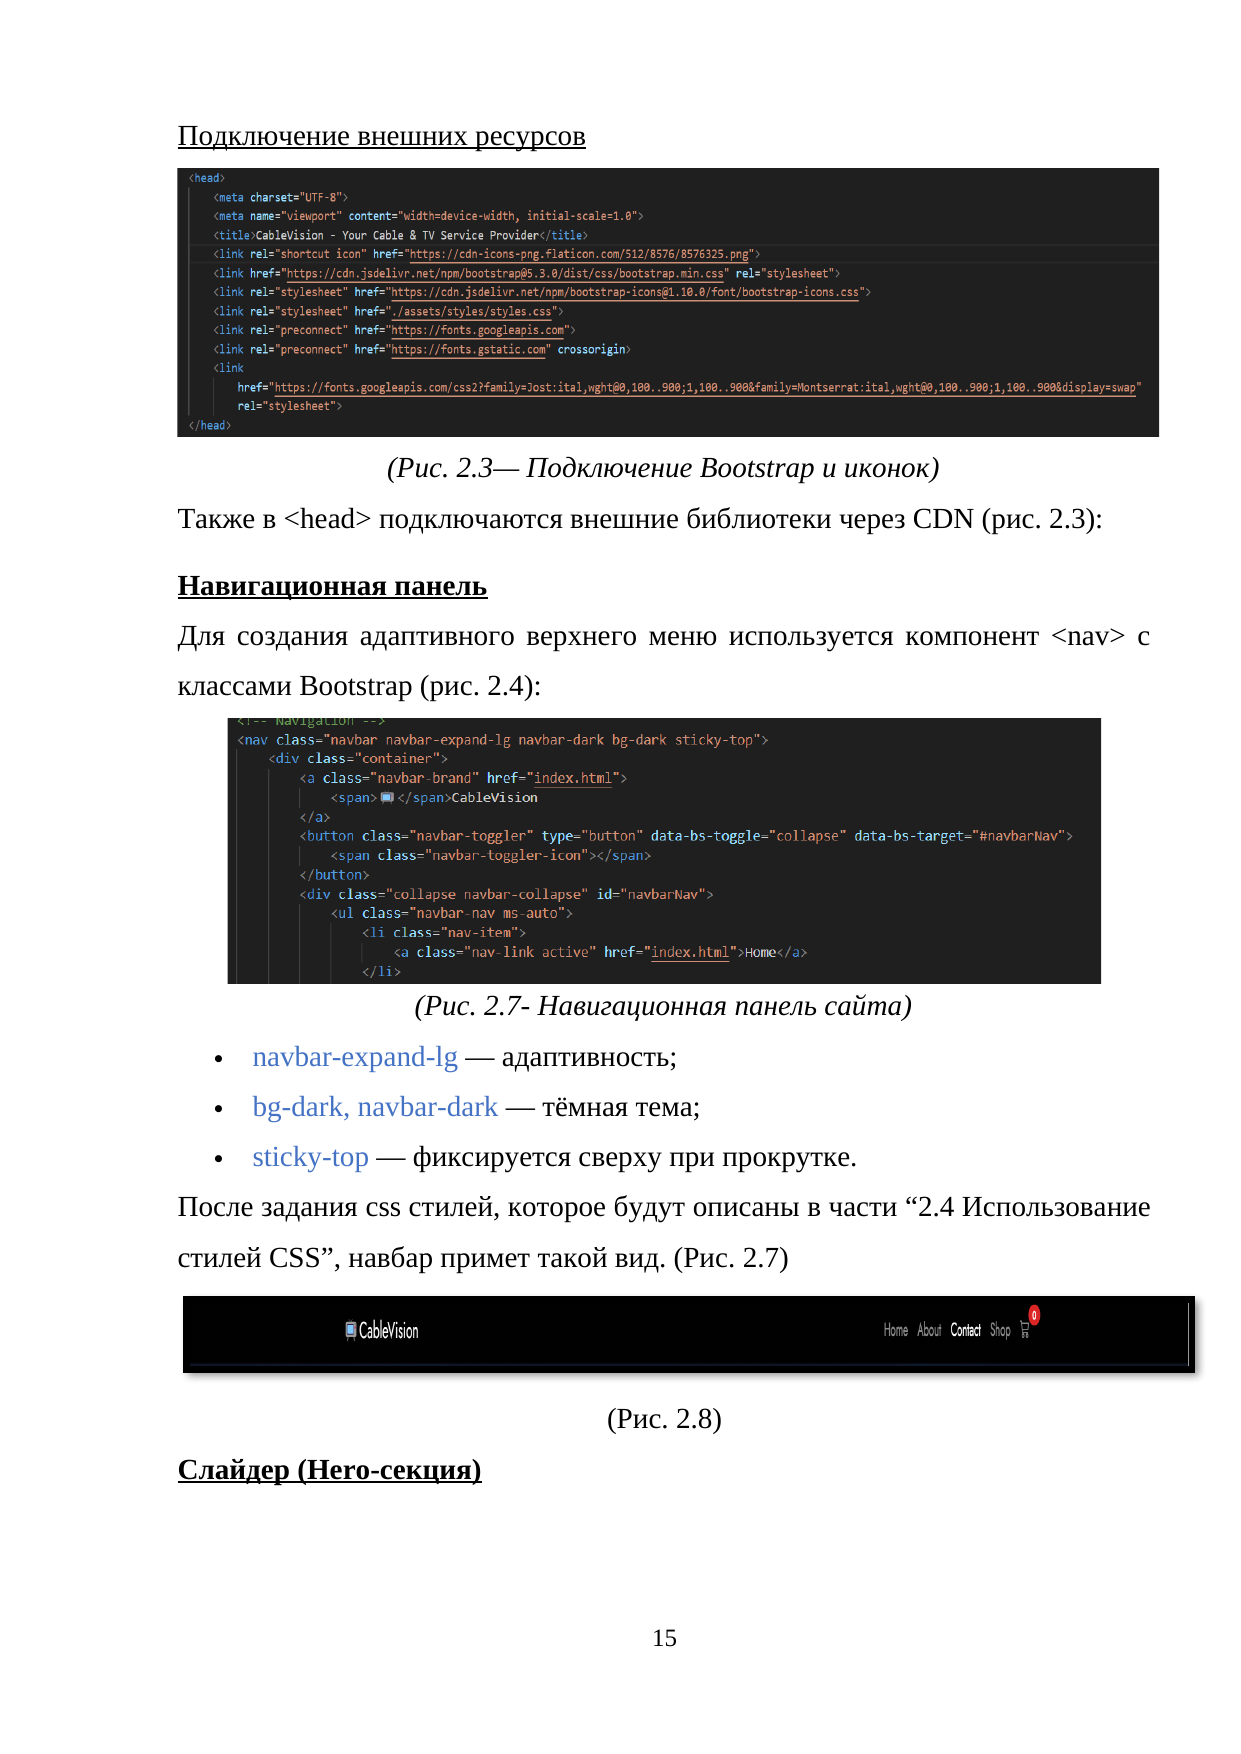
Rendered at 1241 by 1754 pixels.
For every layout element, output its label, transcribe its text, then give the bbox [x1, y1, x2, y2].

text Также в <head> подключаются внешние библиотеки через CDN (рис. 2.3): [177, 501, 1152, 534]
text После задания css стилей, которое будут описаны в части “2.4 Использование стилей CSS”, навбар примет такой вид. (Рис. 2.7) [177, 1189, 1152, 1273]
text Слайдер (Hero-секция) [177, 1452, 1152, 1485]
text Навигационная панель [177, 568, 1152, 601]
text Подключение внешних ресурсов [177, 118, 1152, 152]
list bg-dark, navbar-dark — тёмная тема; [215, 1089, 1152, 1122]
list sticky-top — фиксируется сверху при прокрутке. [215, 1139, 1152, 1173]
text Для создания адаптивного верхнего меню используется компонент <nav> с классами Bootstrap (рис. 2.4): [177, 618, 1152, 702]
text (Рис. 2.3— Подключение Bootstrap и иконок) [177, 451, 1152, 484]
list navbar-expand-lg — адаптивность; [215, 1039, 1152, 1072]
picture [227, 718, 1102, 984]
picture [190, 1303, 1189, 1366]
text (Рис. 2.7- Навигационная панель сайта) [177, 988, 1152, 1022]
text (Рис. 2.8) [177, 1402, 1152, 1435]
picture [177, 168, 1160, 437]
